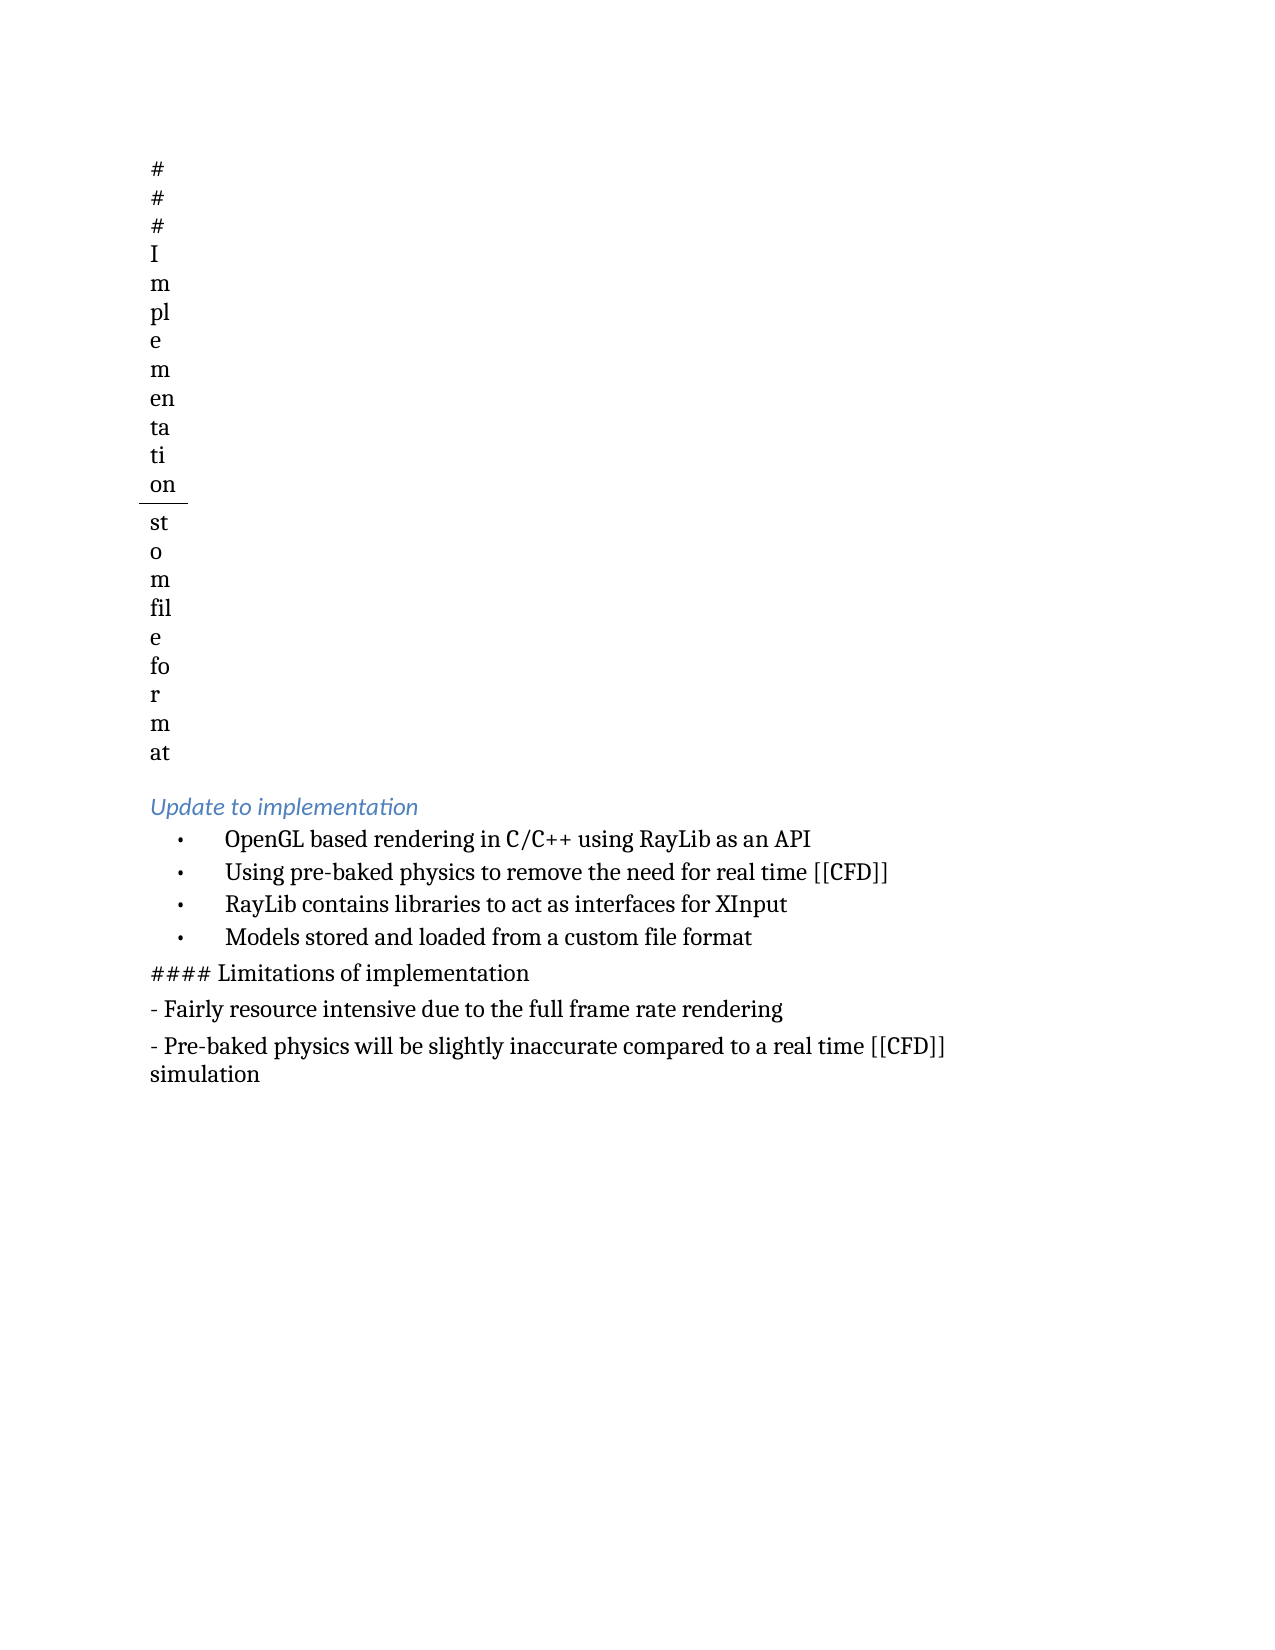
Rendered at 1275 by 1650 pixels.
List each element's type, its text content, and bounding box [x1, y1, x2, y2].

table_cell - Pre-baked physics will be slightly inaccurate compared to a real time [[CFD]] simulation [139, 1028, 964, 1093]
subtitle Update to implementation [150, 791, 1125, 822]
list OpenGL based rendering in C/C++ using RayLib as an API [175, 825, 1125, 854]
list Using pre-baked physics to remove the need for real time [[CFD]] [175, 858, 1125, 887]
list RayLib contains libraries to act as interfaces for XInput [175, 890, 1125, 919]
table_cell - OpenGL based rendering with C++/C# - Using pre-baked physics to remove the need for real time [[CFD]] - GLFW input (or XInput for extra compatibility) API - Models stored and loaded from a custom file format [139, 504, 187, 770]
list Models stored and loaded from a custom file format [175, 923, 1125, 952]
table_header #### Limitations of implementation [139, 955, 964, 992]
table_header ### Implementation [139, 150, 187, 502]
table_cell - Fairly resource intensive due to the full frame rate rendering [139, 992, 964, 1028]
